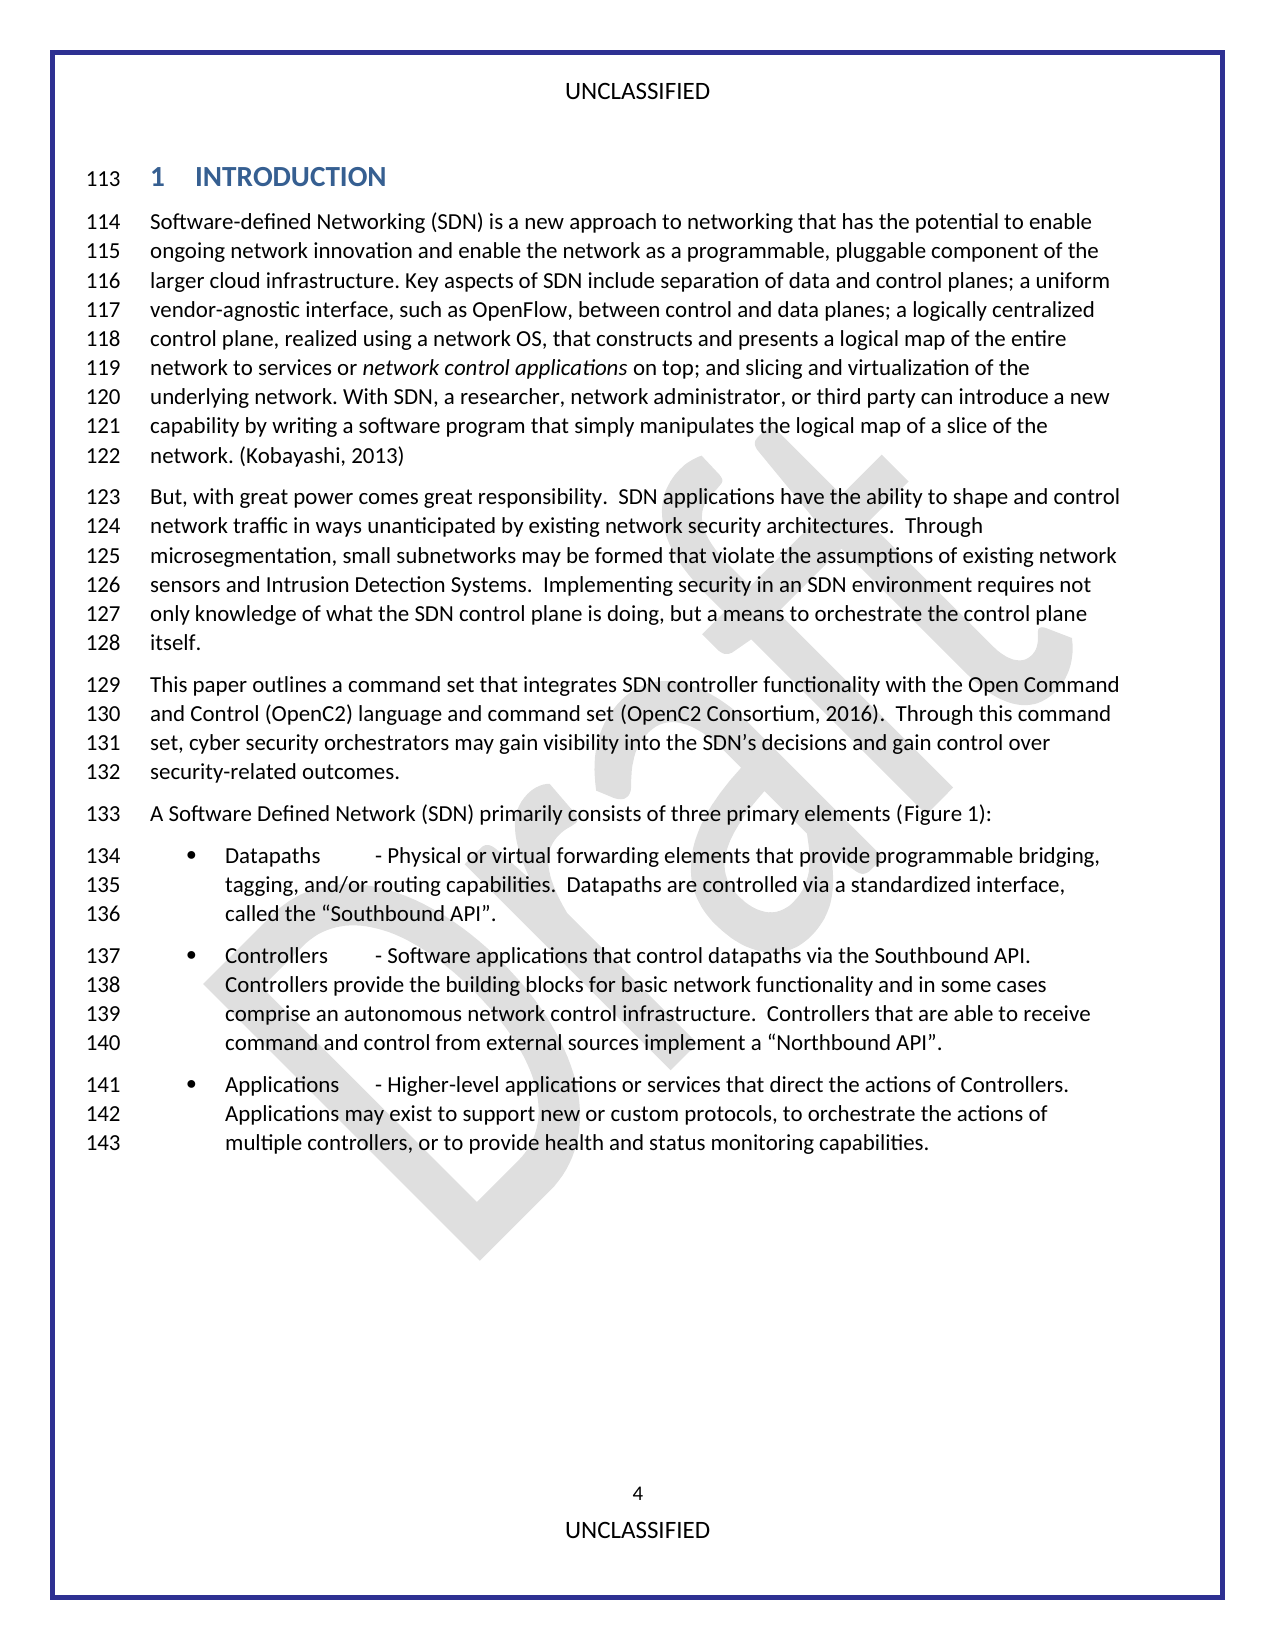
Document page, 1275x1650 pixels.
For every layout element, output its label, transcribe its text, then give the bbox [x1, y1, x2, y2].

list Datapaths - Physical or virtual forwarding elements that provide programmable bridging, tagging, and/or routing capabilities. Datapaths are controlled via a standardized interface, called the “Southbound API”. [187, 840, 1125, 927]
subtitle Introduction [150, 158, 1125, 194]
text This paper outlines a command set that integrates SDN controller functionality with the Open Command and Control (OpenC2) language and command set. Through this command set, cyber security orchestrators may gain visibility into the SDN’s decisions and gain control over security-related outcomes. [150, 669, 1125, 786]
text Software-defined Networking (SDN) is a new approach to networking that has the potential to enable ongoing network innovation and enable the network as a programmable, pluggable component of the larger cloud infrastructure. Key aspects of SDN include separation of data and control planes; a uniform vendor-agnostic interface, such as OpenFlow, between control and data planes; a logically centralized control plane, realized using a network OS, that constructs and presents a logical map of the entire network to services or network control applications on top; and slicing and virtualization of the underlying network. With SDN, a researcher, network administrator, or third party can introduce a new capability by writing a software program that simply manipulates the logical map of a slice of the network. [150, 206, 1125, 469]
text A Software Defined Network (SDN) primarily consists of three primary elements (Figure 1): [150, 798, 1125, 827]
text But, with great power comes great responsibility. SDN applications have the ability to shape and control network traffic in ways unanticipated by existing network security architectures. Through microsegmentation, small subnetworks may be formed that violate the assumptions of existing network sensors and Intrusion Detection Systems. Implementing security in an SDN environment requires not only knowledge of what the SDN control plane is doing, but a means to orchestrate the control plane itself. [150, 481, 1125, 656]
list Controllers - Software applications that control datapaths via the Southbound API. Controllers provide the building blocks for basic network functionality and in some cases comprise an autonomous network control infrastructure. Controllers that are able to receive command and control from external sources implement a “Northbound API”. [187, 940, 1125, 1056]
list Applications - Higher-level applications or services that direct the actions of Controllers. Applications may exist to support new or custom protocols, to orchestrate the actions of multiple controllers, or to provide health and status monitoring capabilities. [187, 1069, 1125, 1156]
